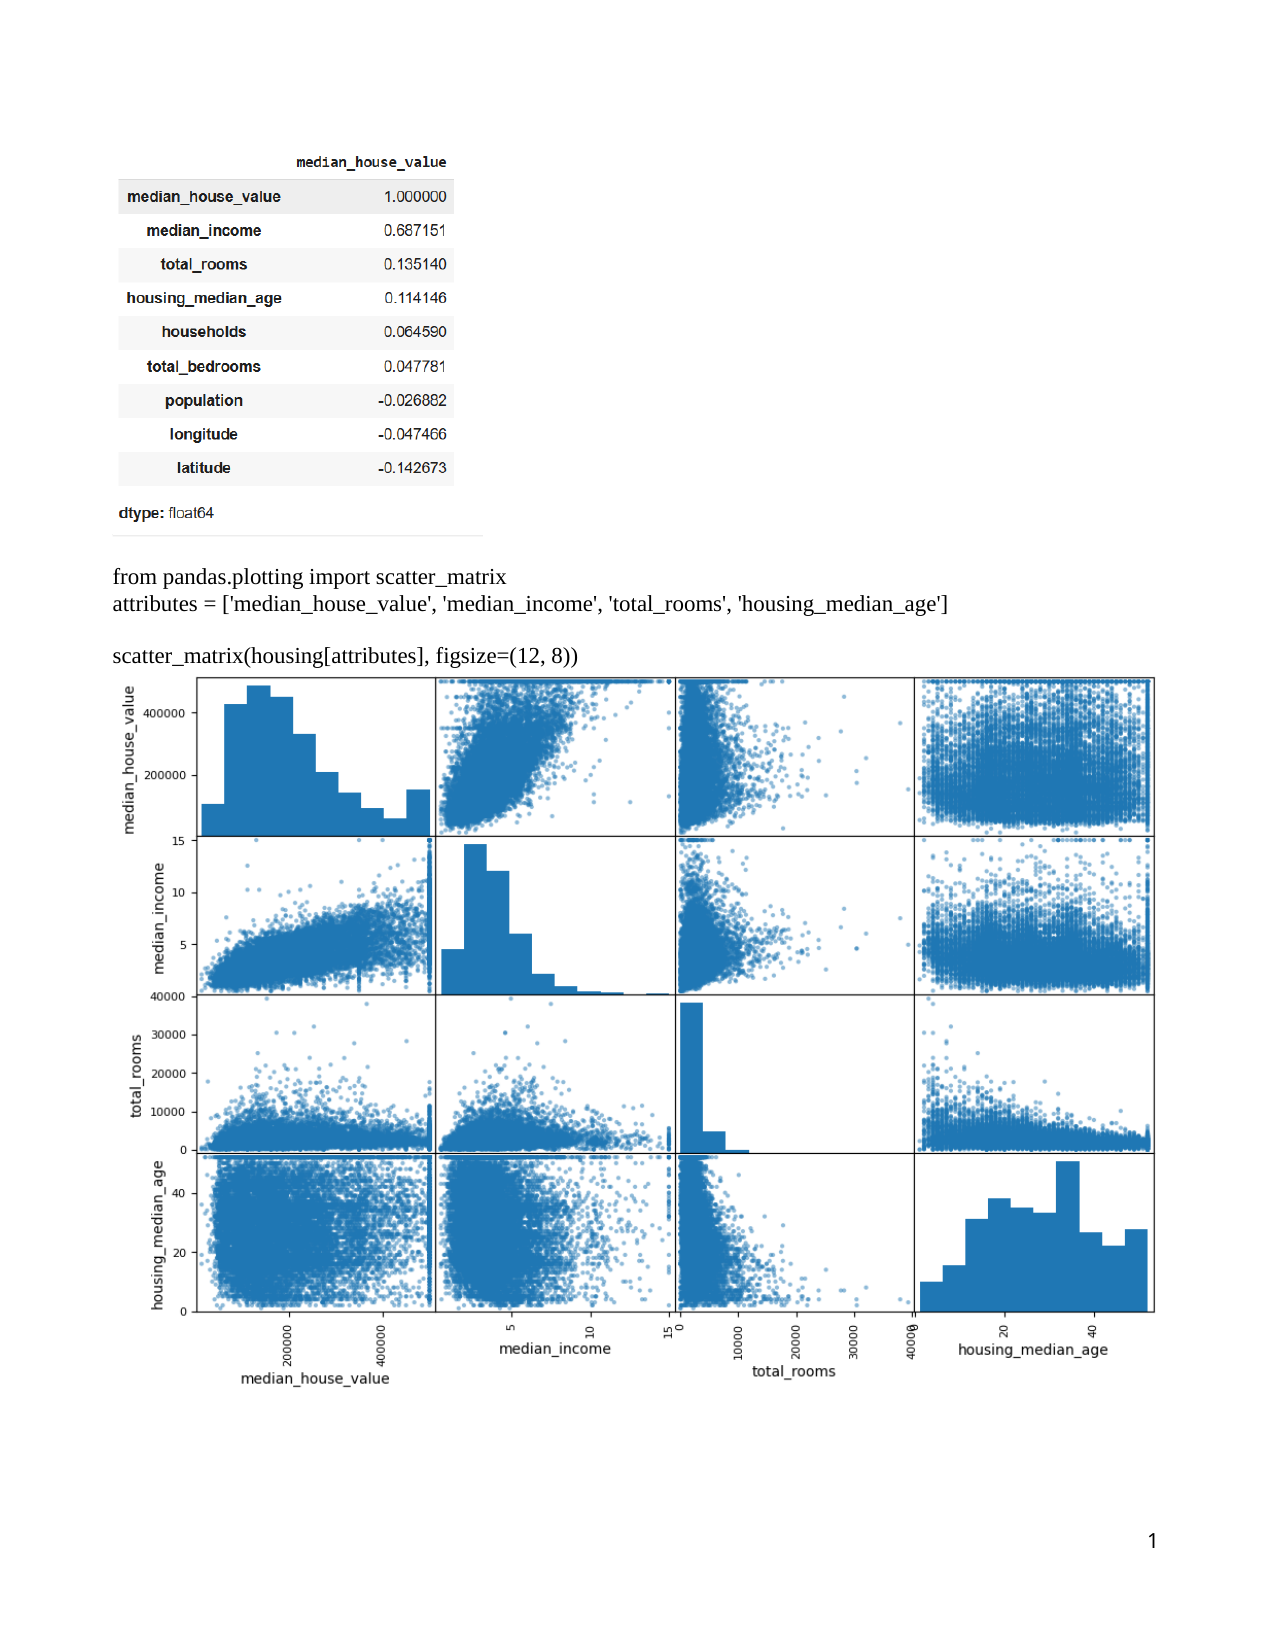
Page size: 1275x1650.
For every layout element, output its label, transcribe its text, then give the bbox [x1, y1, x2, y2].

text from pandas.plotting import scatter_matrix [112, 537, 1162, 589]
text scatter_matrix(housing[attributes], figsize=(12, 8)) [112, 642, 1162, 668]
text attributes = ['median_house_value', 'median_income', 'total_rooms', 'housing_median_age'] [112, 589, 1162, 616]
picture [112, 139, 483, 537]
picture [112, 668, 1163, 1396]
